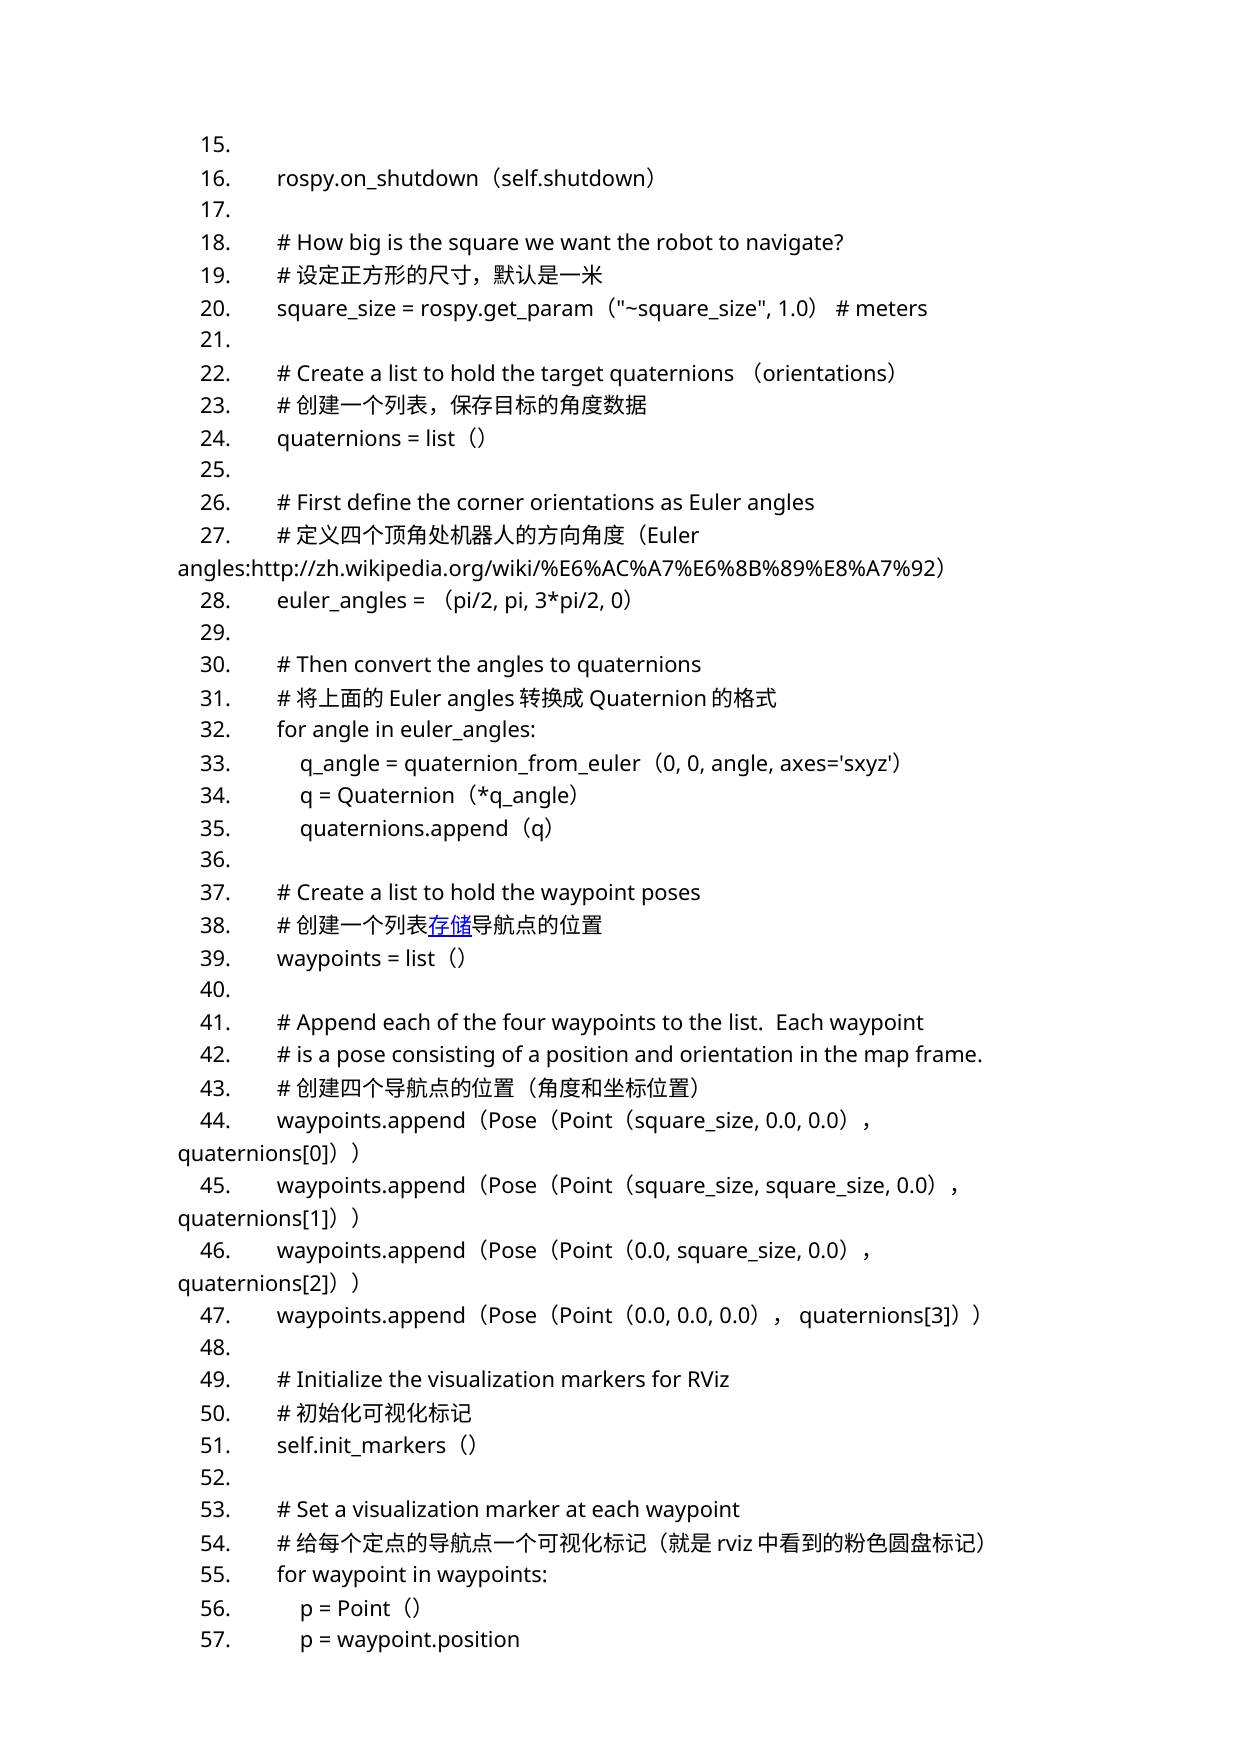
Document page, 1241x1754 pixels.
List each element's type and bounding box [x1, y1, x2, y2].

text [177, 128, 1063, 1655]
